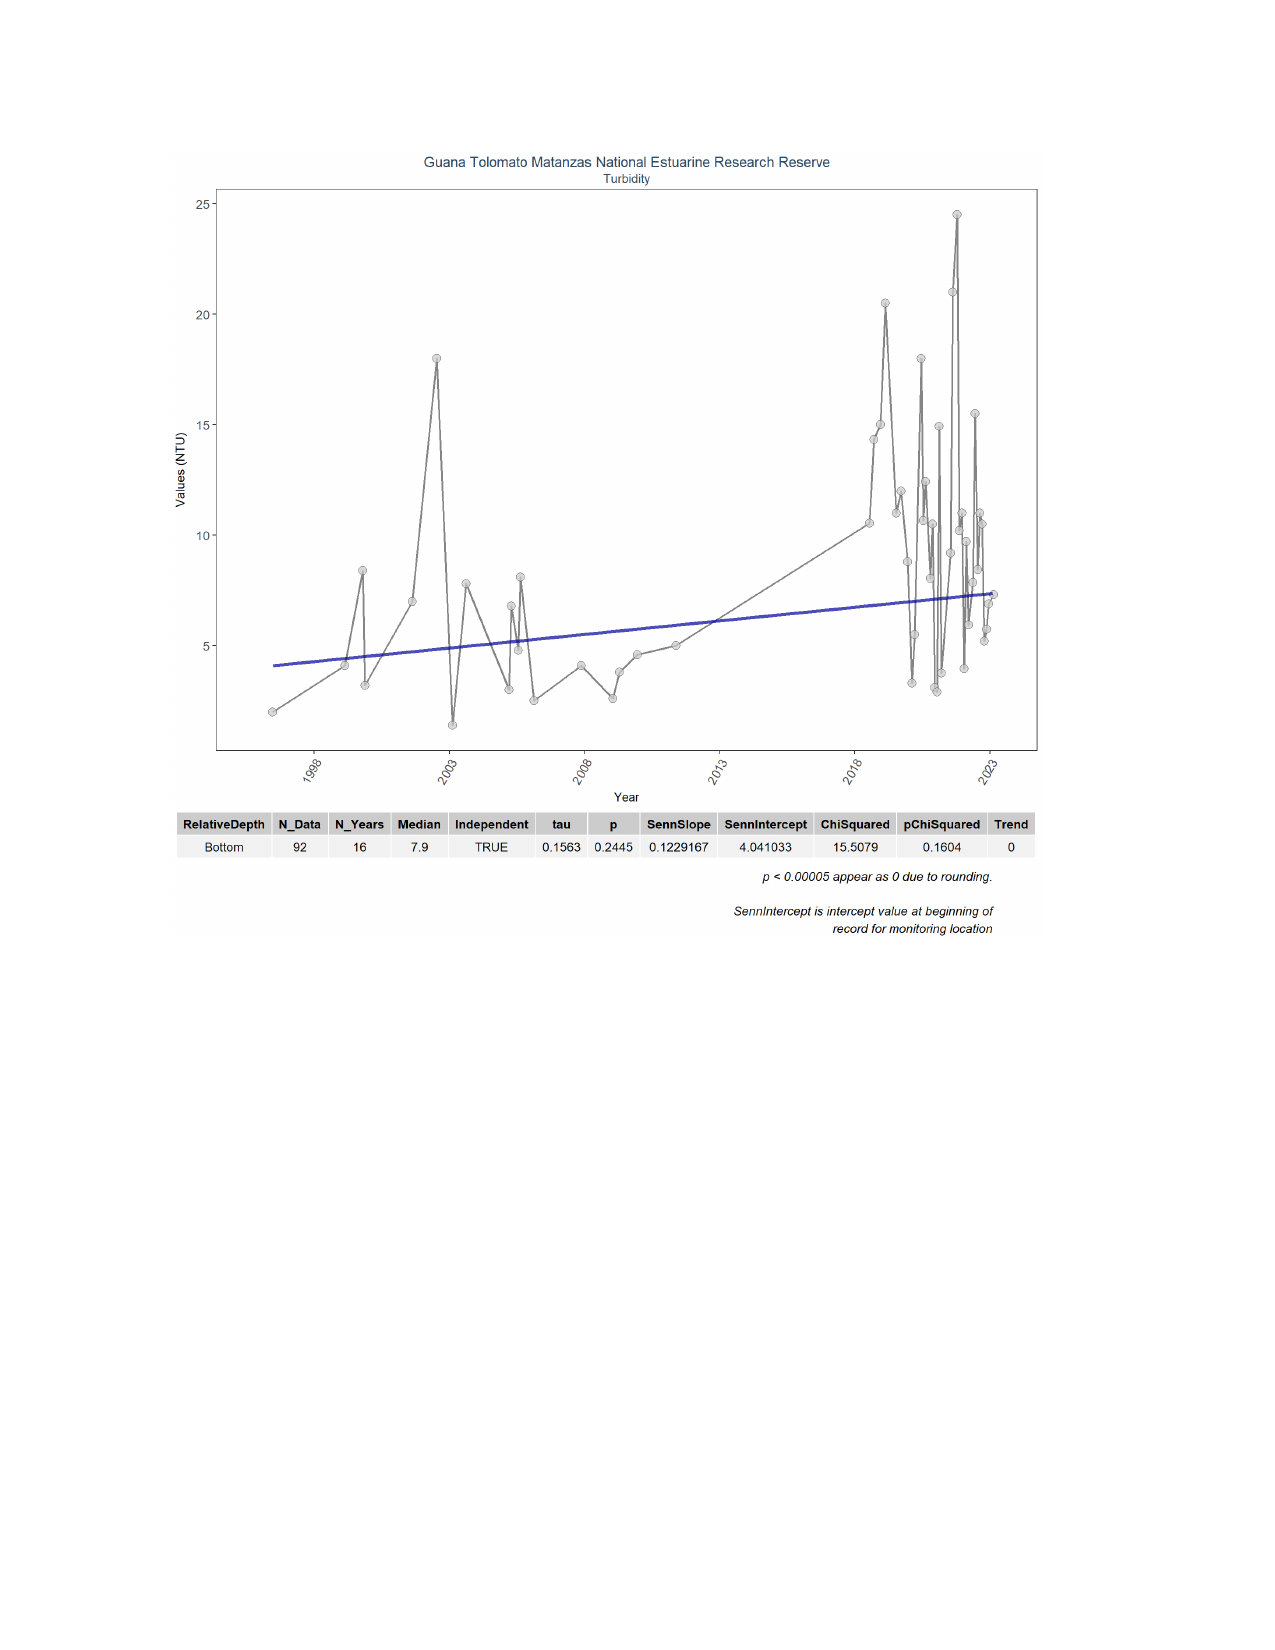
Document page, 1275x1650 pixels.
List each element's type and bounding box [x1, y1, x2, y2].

picture [168, 150, 1044, 938]
